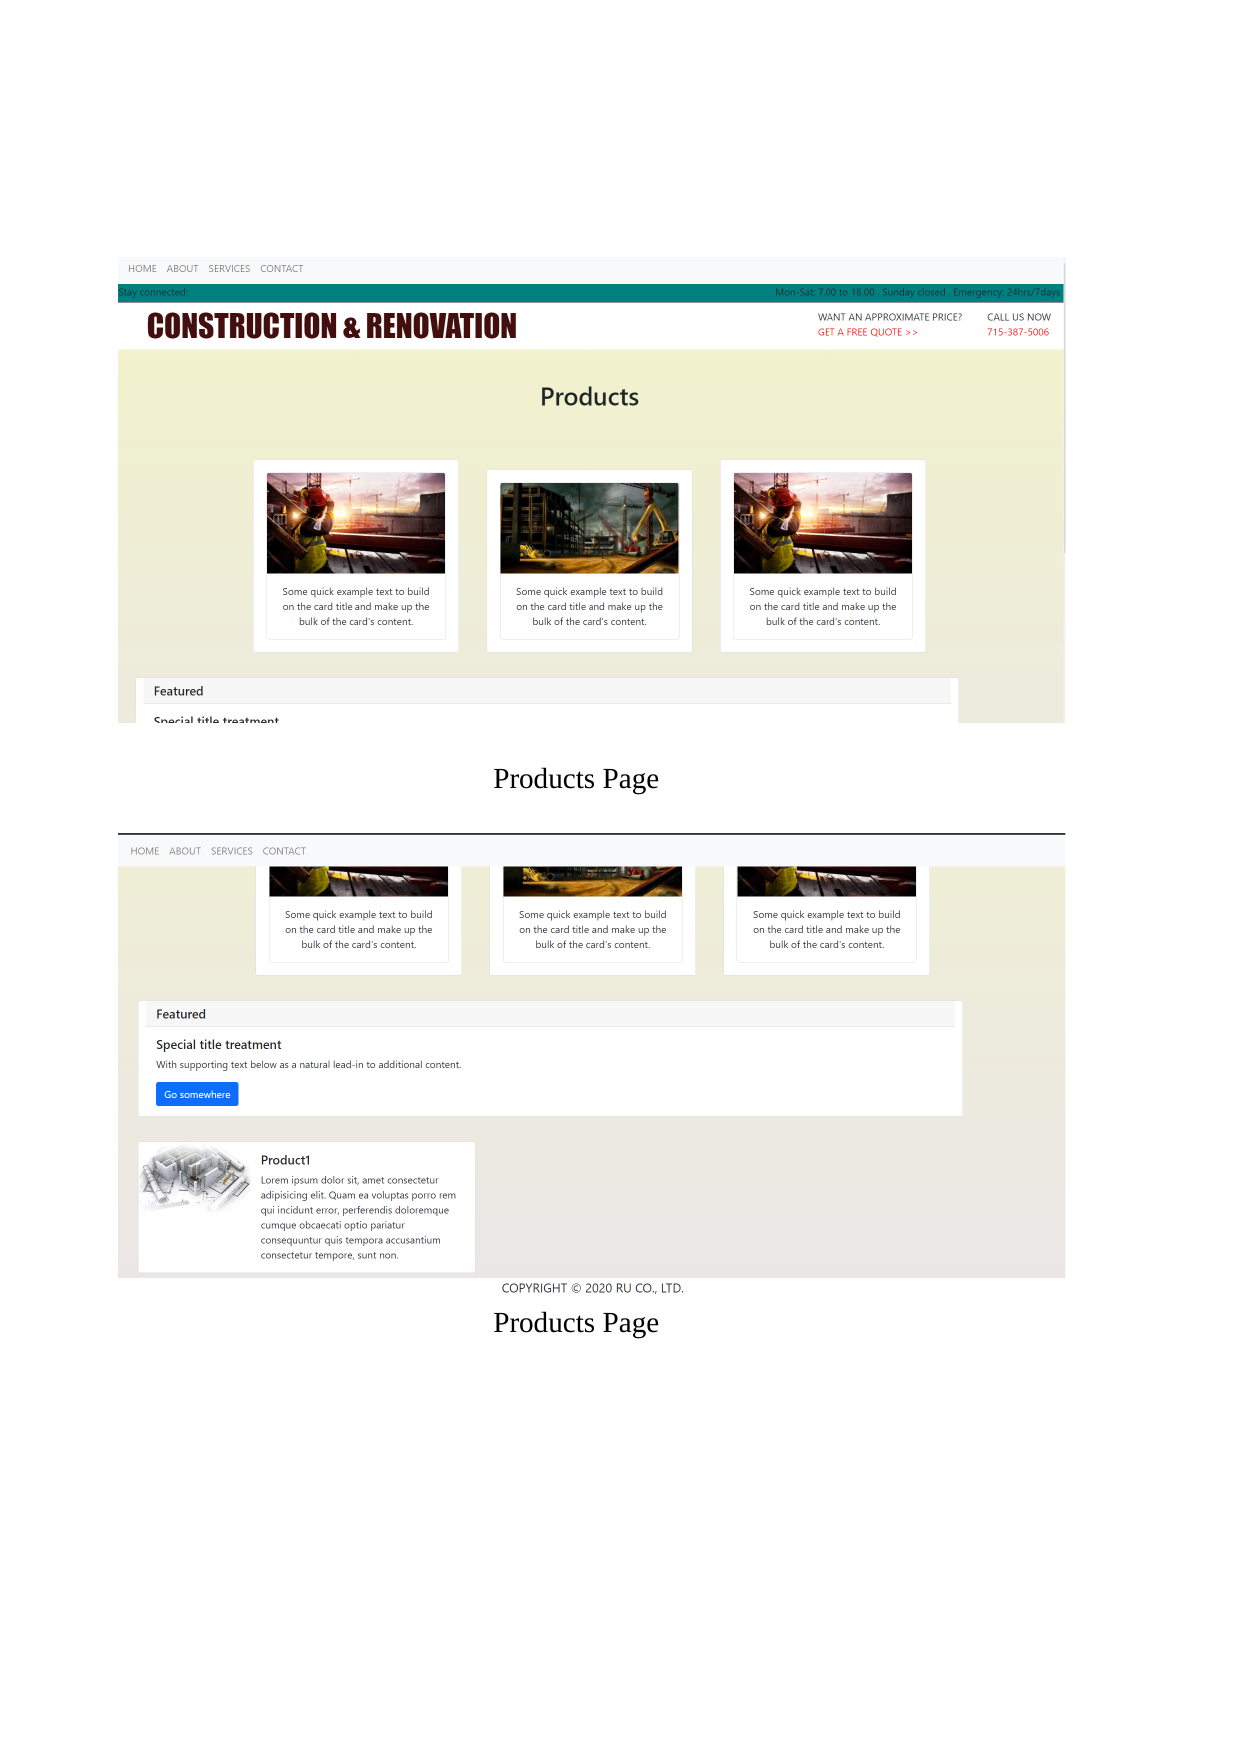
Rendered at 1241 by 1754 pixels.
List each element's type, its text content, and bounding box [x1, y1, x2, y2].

text Products Page [418, 762, 1122, 795]
picture [118, 833, 1066, 1303]
text Products Page [418, 1305, 1122, 1339]
picture [118, 257, 1066, 723]
